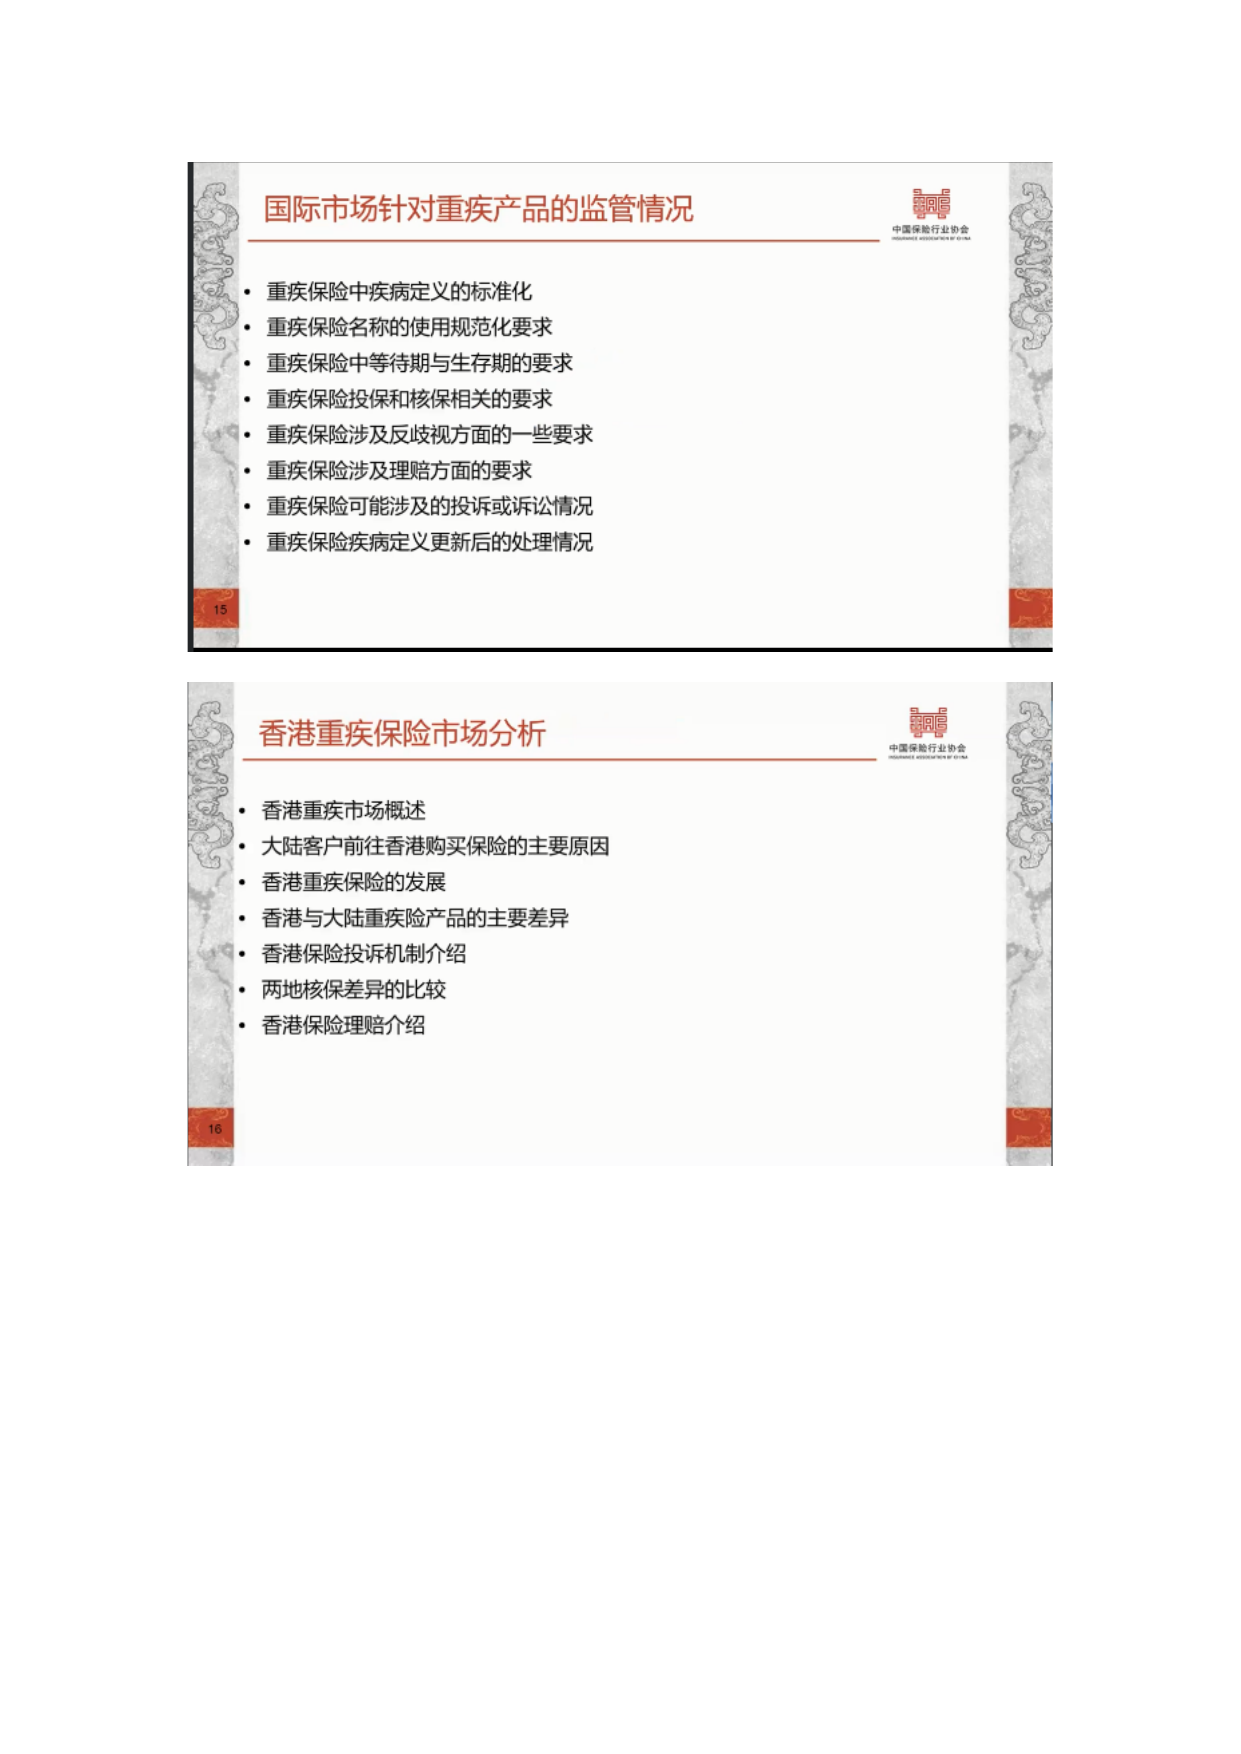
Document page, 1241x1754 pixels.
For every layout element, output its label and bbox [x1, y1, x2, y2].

picture [187, 162, 1053, 652]
picture [187, 682, 1053, 1166]
